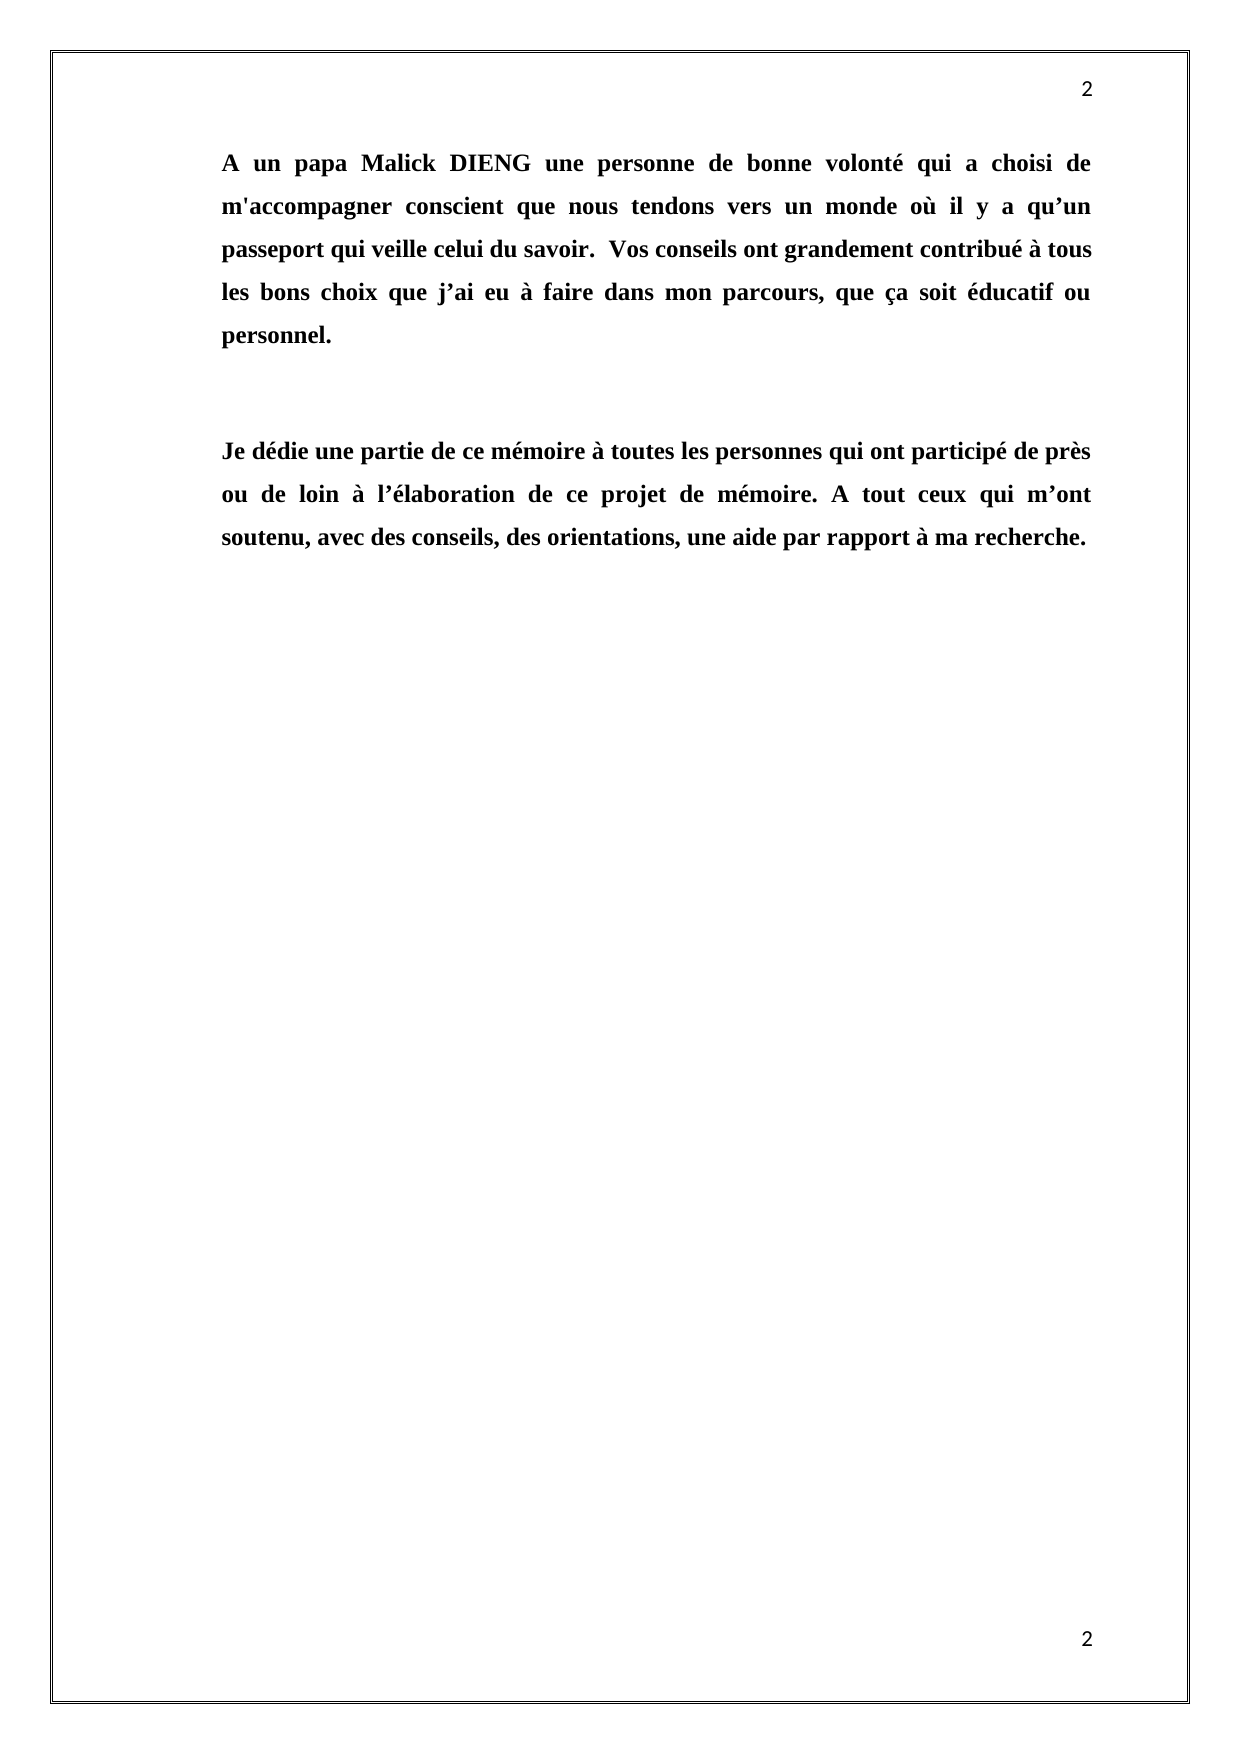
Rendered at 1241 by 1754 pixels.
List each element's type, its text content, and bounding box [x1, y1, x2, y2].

text Je dédie une partie de ce mémoire à toutes les personnes qui ont participé de près ou de loin à l’élaboration de ce projet de mémoire. A tout ceux qui m’ont soutenu, avec des conseils, des orientations, une aide par rapport à ma recherche. [221, 436, 1093, 551]
text A un papa Malick DIENG une personne de bonne volonté qui a choisi de m'accompagner conscient que nous tendons vers un monde où il y a qu’un passeport qui veille celui du savoir. Vos conseils ont grandement contribué à tous les bons choix que j’ai eu à faire dans mon parcours, que ça soit éducatif ou personnel. [221, 148, 1093, 349]
